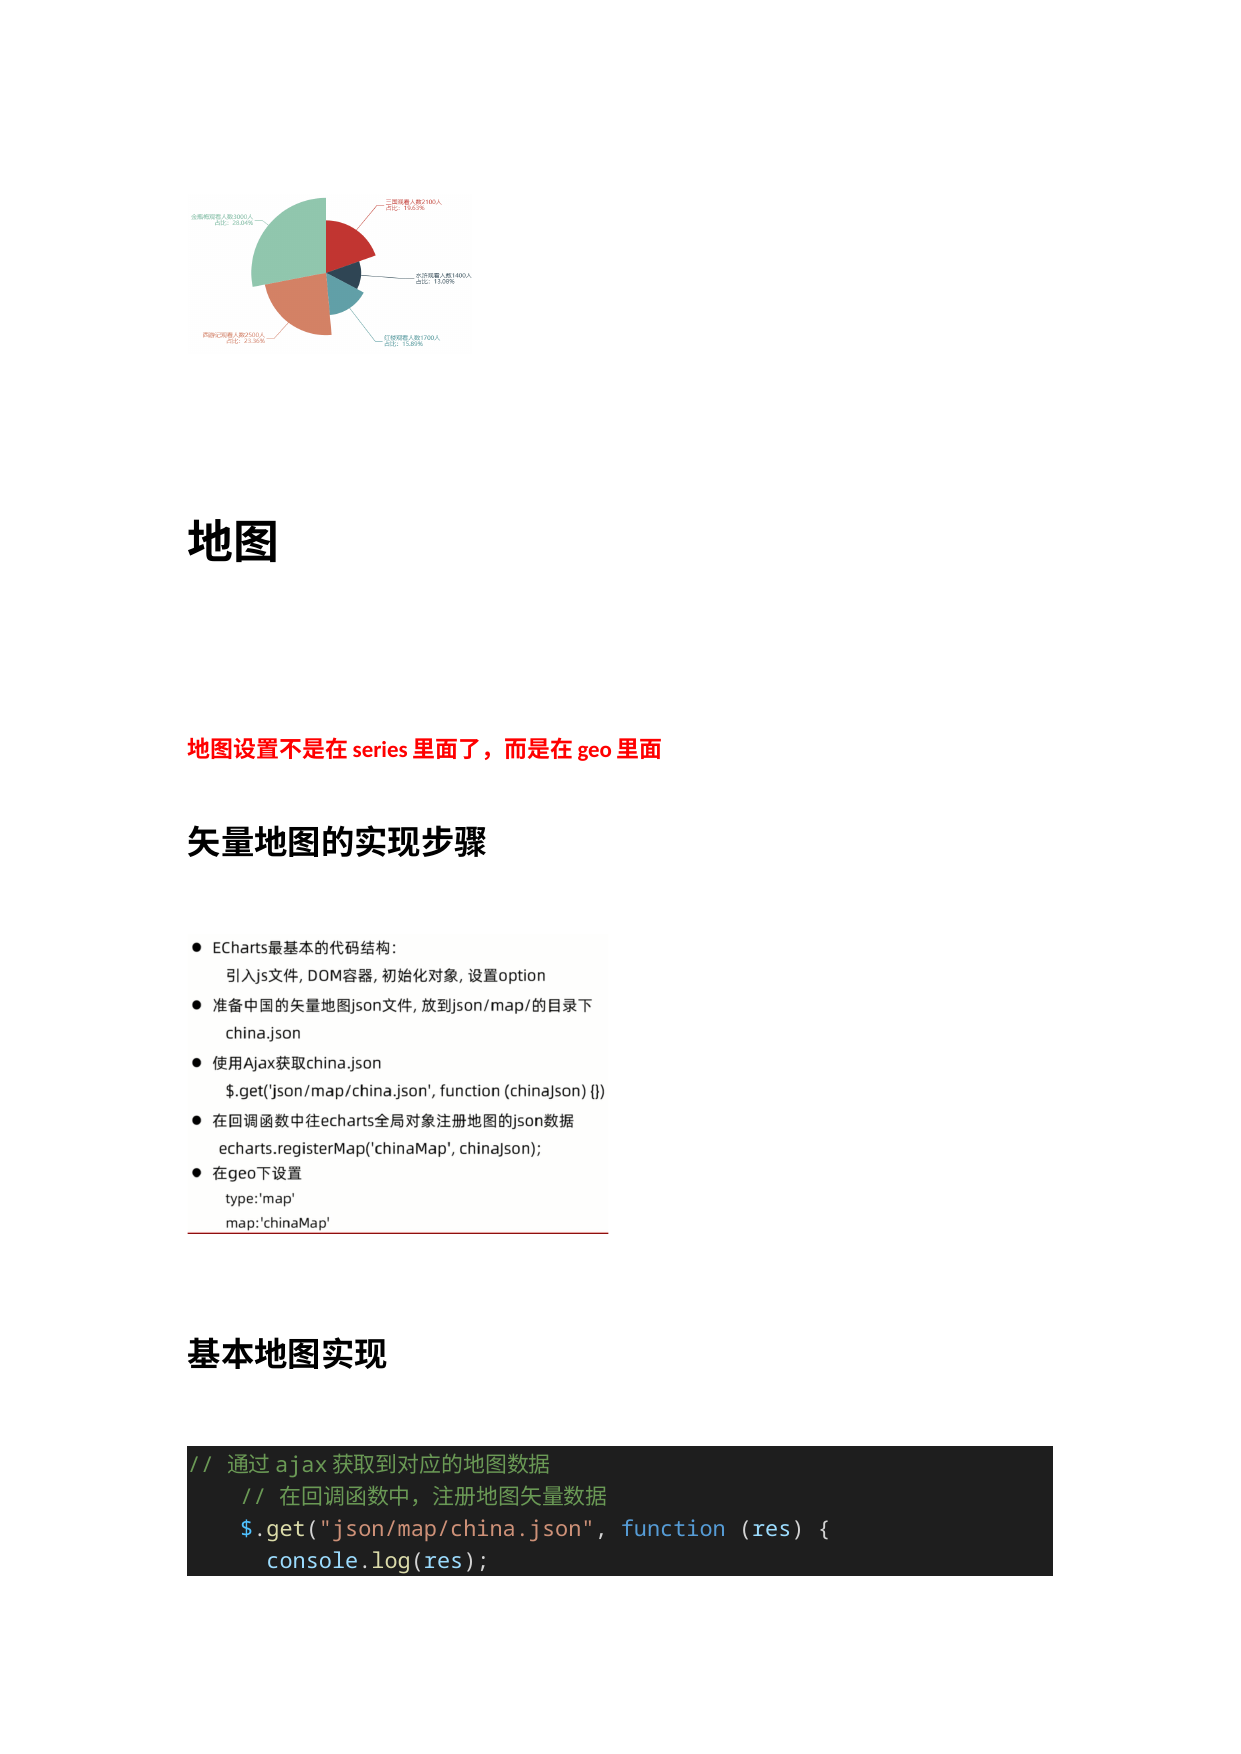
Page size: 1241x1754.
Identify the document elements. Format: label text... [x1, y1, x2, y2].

text console.log(res); [187, 1544, 1053, 1576]
subtitle 基本地图实现 [187, 1319, 1053, 1384]
picture [187, 934, 609, 1234]
text // 在回调函数中，注册地图矢量数据 [187, 1479, 1053, 1511]
text 地图设置不是在series里面了，而是在geo里面 [187, 715, 1053, 780]
subtitle 矢量地图的实现步骤 [187, 807, 1053, 872]
text // 通过ajax获取到对应的地图数据 [187, 1446, 1053, 1479]
picture [187, 194, 472, 354]
subtitle 地图 [187, 490, 1053, 587]
text $.get("json/map/china.json", function (res) { [187, 1511, 1053, 1544]
